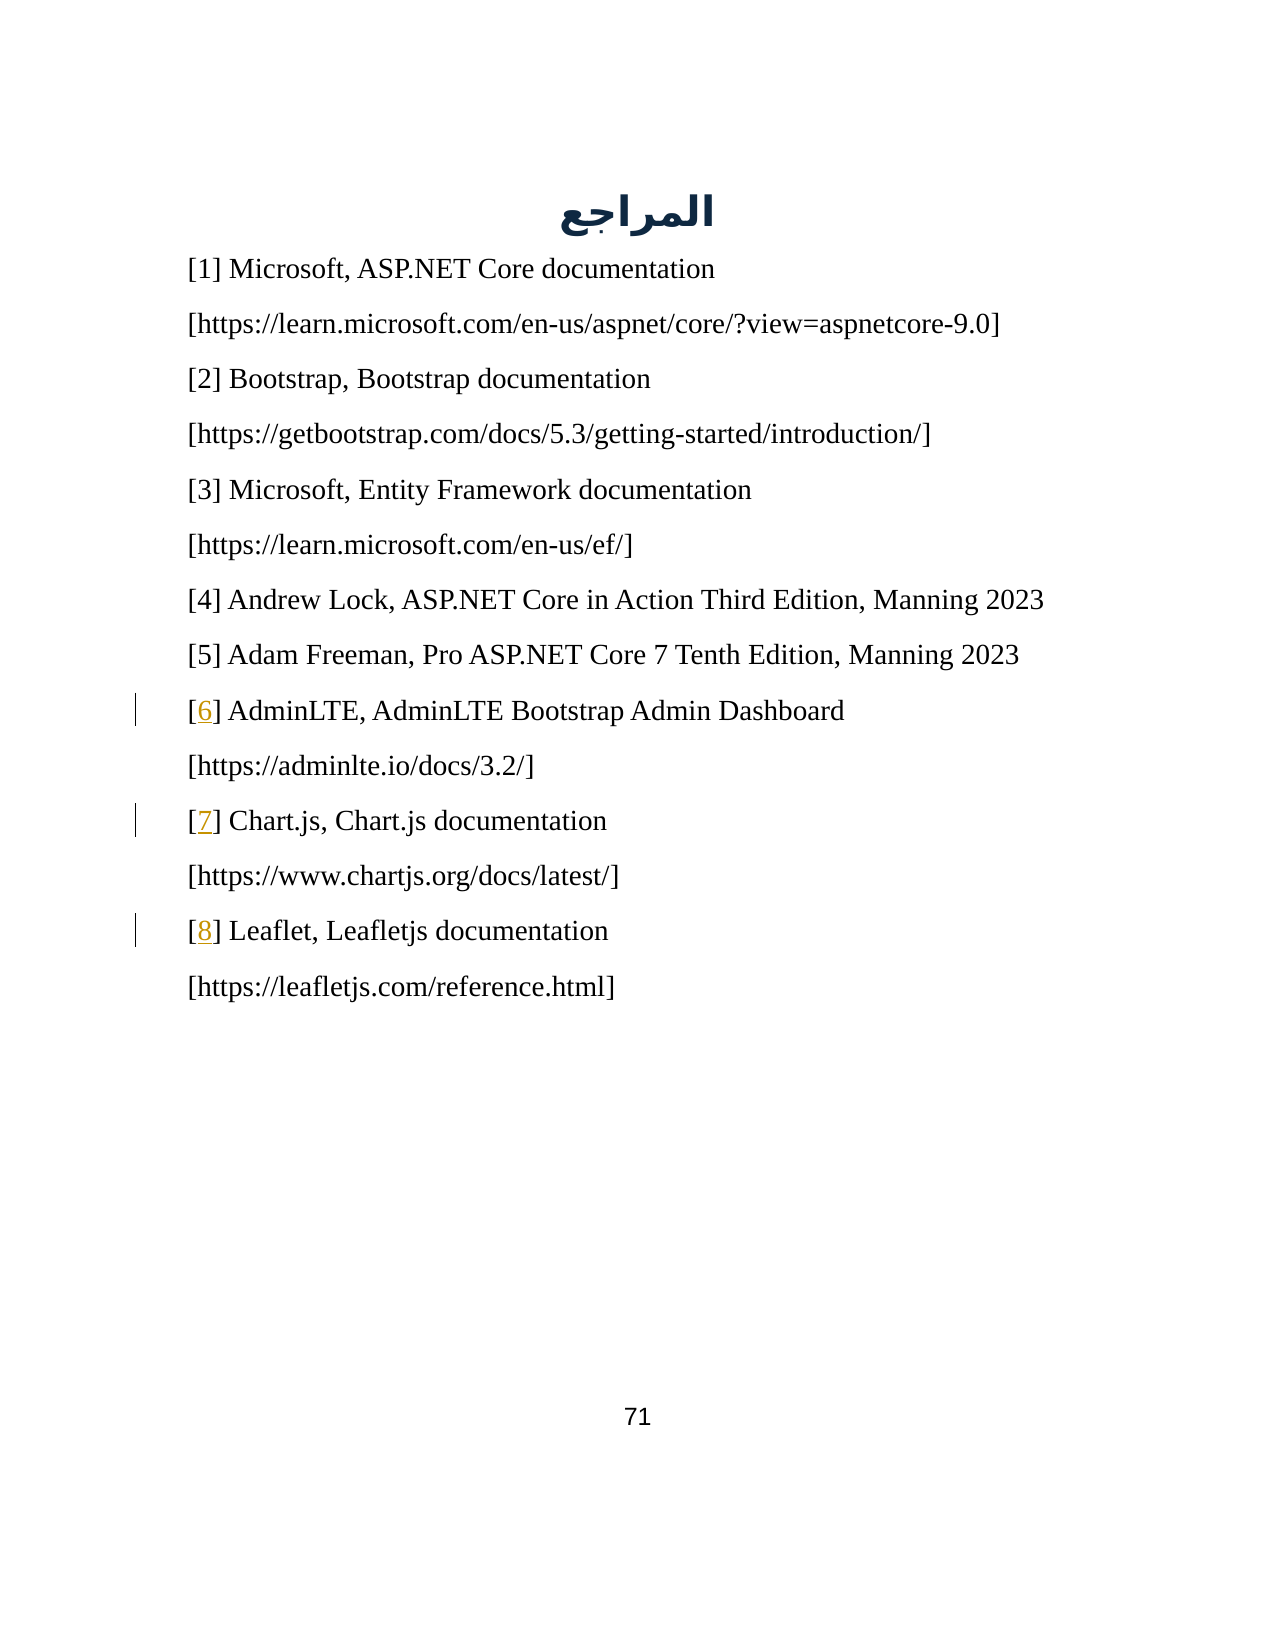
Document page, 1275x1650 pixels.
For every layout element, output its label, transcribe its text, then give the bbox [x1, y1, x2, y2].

text [https://learn.microsoft.com/en-us/aspnet/core/?view=aspnetcore-9.0] [187, 306, 1125, 340]
text [https://getbootstrap.com/docs/5.3/getting-started/introduction/] [187, 417, 1125, 450]
text [1] Microsoft, ASP.NET Core documentation [187, 251, 1125, 284]
text المراجع [150, 187, 1125, 235]
text [4] Andrew Lock, ASP.NET Core in Action Third Edition, Manning 2023 [187, 582, 1125, 616]
text [3] Microsoft, Entity Framework documentation [187, 472, 1125, 505]
text [] AdminLTE, AdminLTE Bootstrap Admin Dashboard [187, 693, 1125, 726]
text [https://www.chartjs.org/docs/latest/] [187, 858, 1125, 892]
text [2] Bootstrap, Bootstrap documentation [187, 361, 1125, 395]
text [] Leaflet, Leafletjs documentation [187, 913, 1125, 947]
text [5] Adam Freeman, Pro ASP.NET Core 7 Tenth Edition, Manning 2023 [187, 637, 1125, 671]
text [https://leafletjs.com/reference.html] [187, 969, 1125, 1002]
text [https://adminlte.io/docs/3.2/] [187, 748, 1125, 781]
text [] Chart.js, Chart.js documentation [187, 803, 1125, 837]
text [https://learn.microsoft.com/en-us/ef/] [187, 527, 1125, 561]
